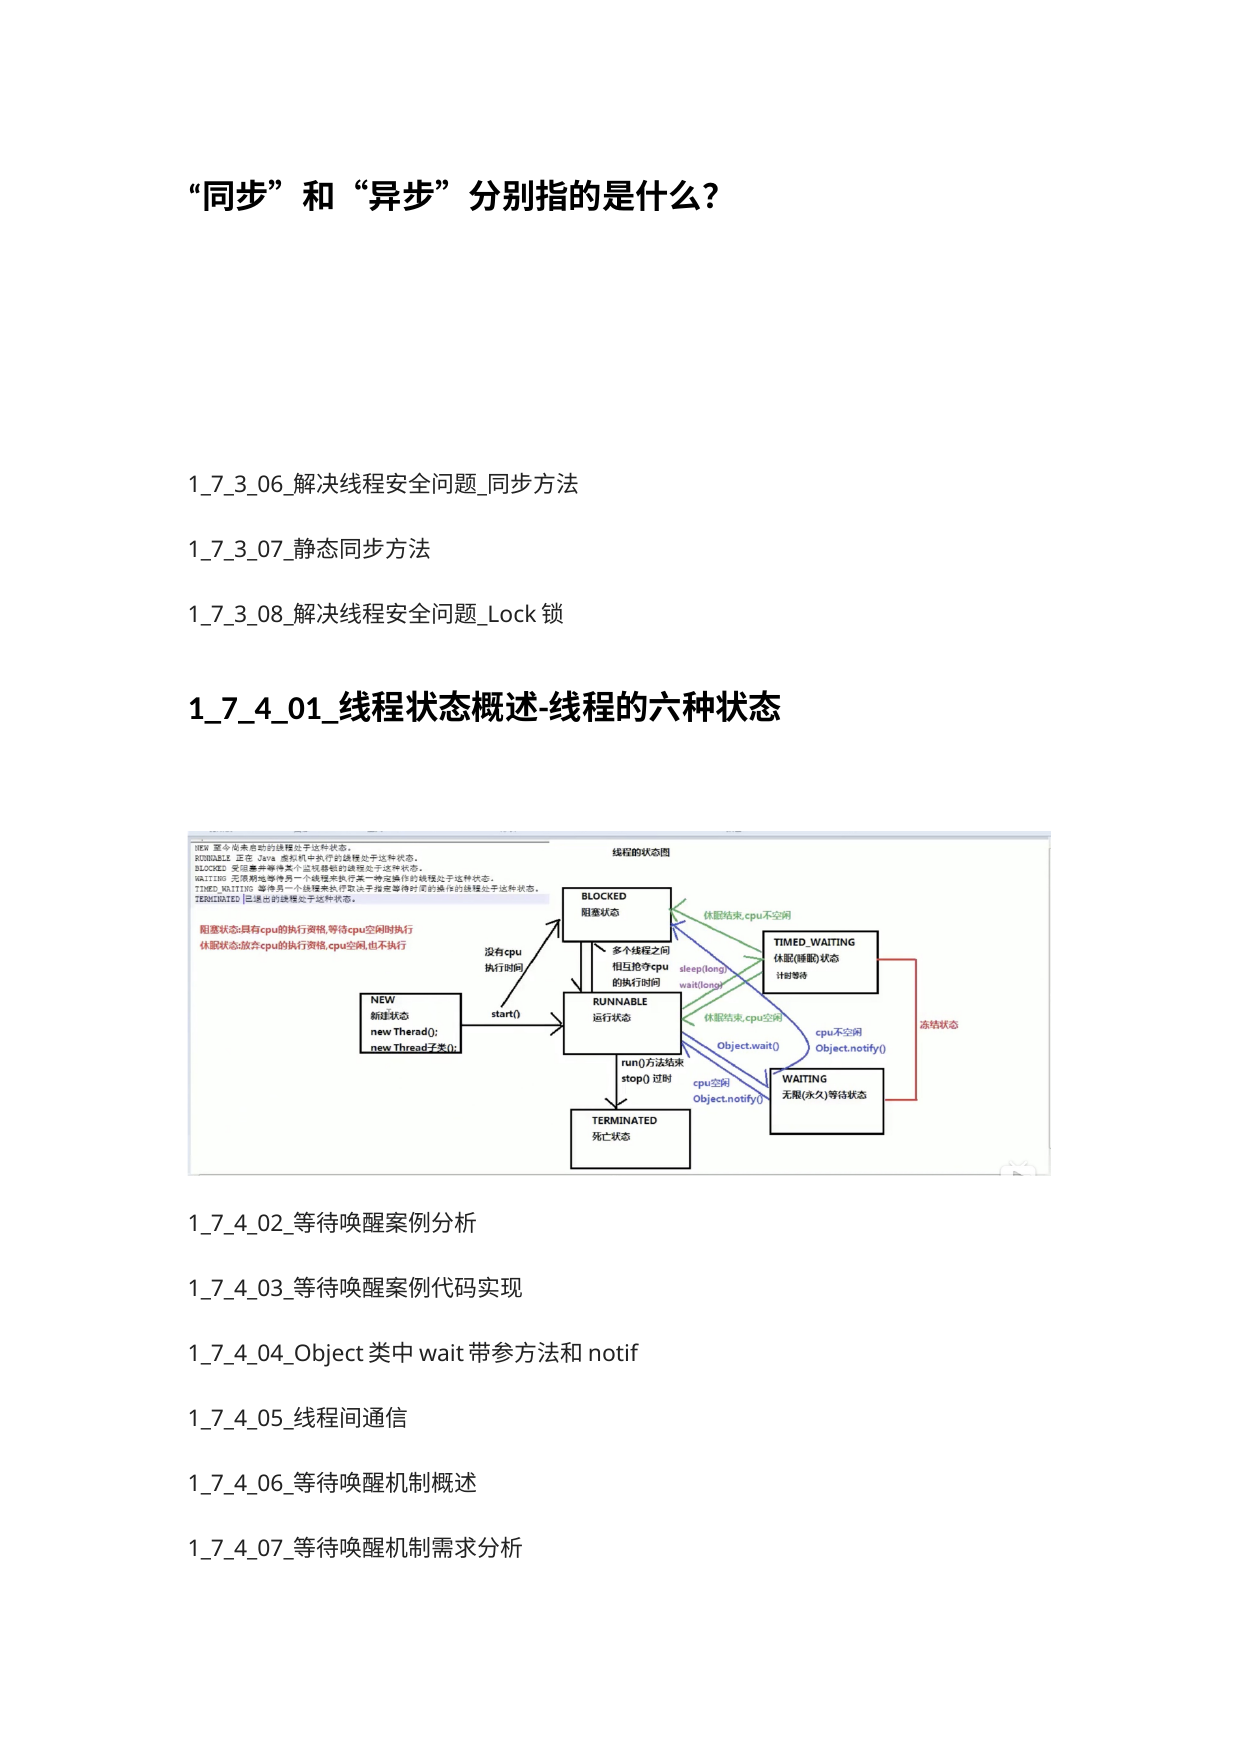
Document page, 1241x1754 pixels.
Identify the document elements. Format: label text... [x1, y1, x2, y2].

subtitle “同步”和“异步”分别指的是什么？ [187, 162, 1053, 227]
text 1_7_4_06_等待唤醒机制概述 [187, 1449, 1053, 1514]
text 1_7_4_02_等待唤醒案例分析 [187, 1189, 1053, 1254]
subtitle 1_7_4_01_线程状态概述-线程的六种状态 [187, 672, 1053, 737]
picture [187, 831, 1051, 1176]
text 1_7_4_05_线程间通信 [187, 1384, 1053, 1449]
text 1_7_3_08_解决线程安全问题_Lock锁 [187, 580, 1053, 645]
text 1_7_4_03_等待唤醒案例代码实现 [187, 1254, 1053, 1319]
text 1_7_3_07_静态同步方法 [187, 515, 1053, 580]
text 1_7_4_07_等待唤醒机制需求分析 [187, 1514, 1053, 1579]
text 1_7_4_04_Object类中wait带参方法和notif [187, 1319, 1053, 1384]
text 1_7_3_06_解决线程安全问题_同步方法 [187, 450, 1053, 515]
